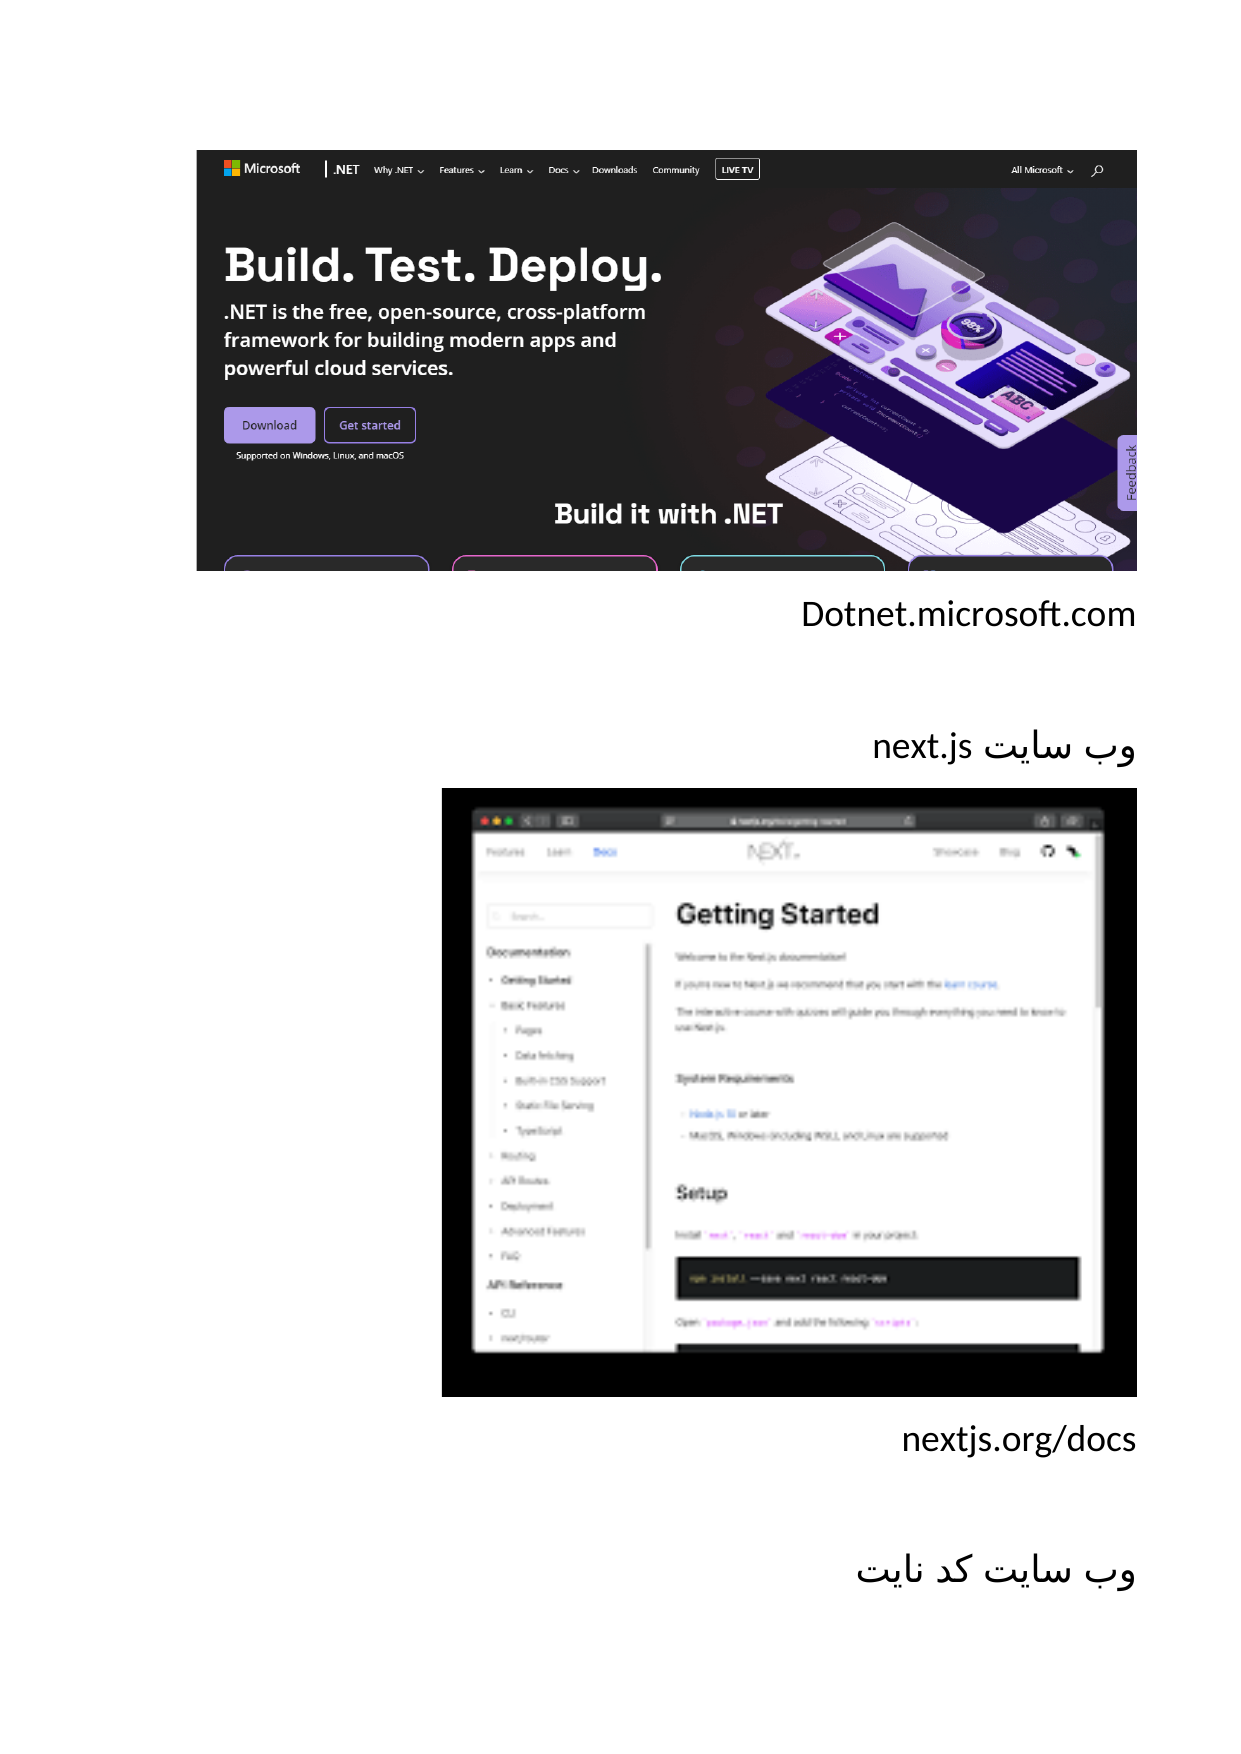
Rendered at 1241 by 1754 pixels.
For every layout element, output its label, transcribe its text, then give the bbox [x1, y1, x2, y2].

picture [196, 150, 1137, 571]
text nextjs.org/docs [150, 1415, 1137, 1461]
text Dotnet.microsoft.com [150, 590, 1137, 636]
text وب سایت next.js [150, 722, 1137, 768]
text وب سایت کد نایت [150, 1547, 1137, 1591]
